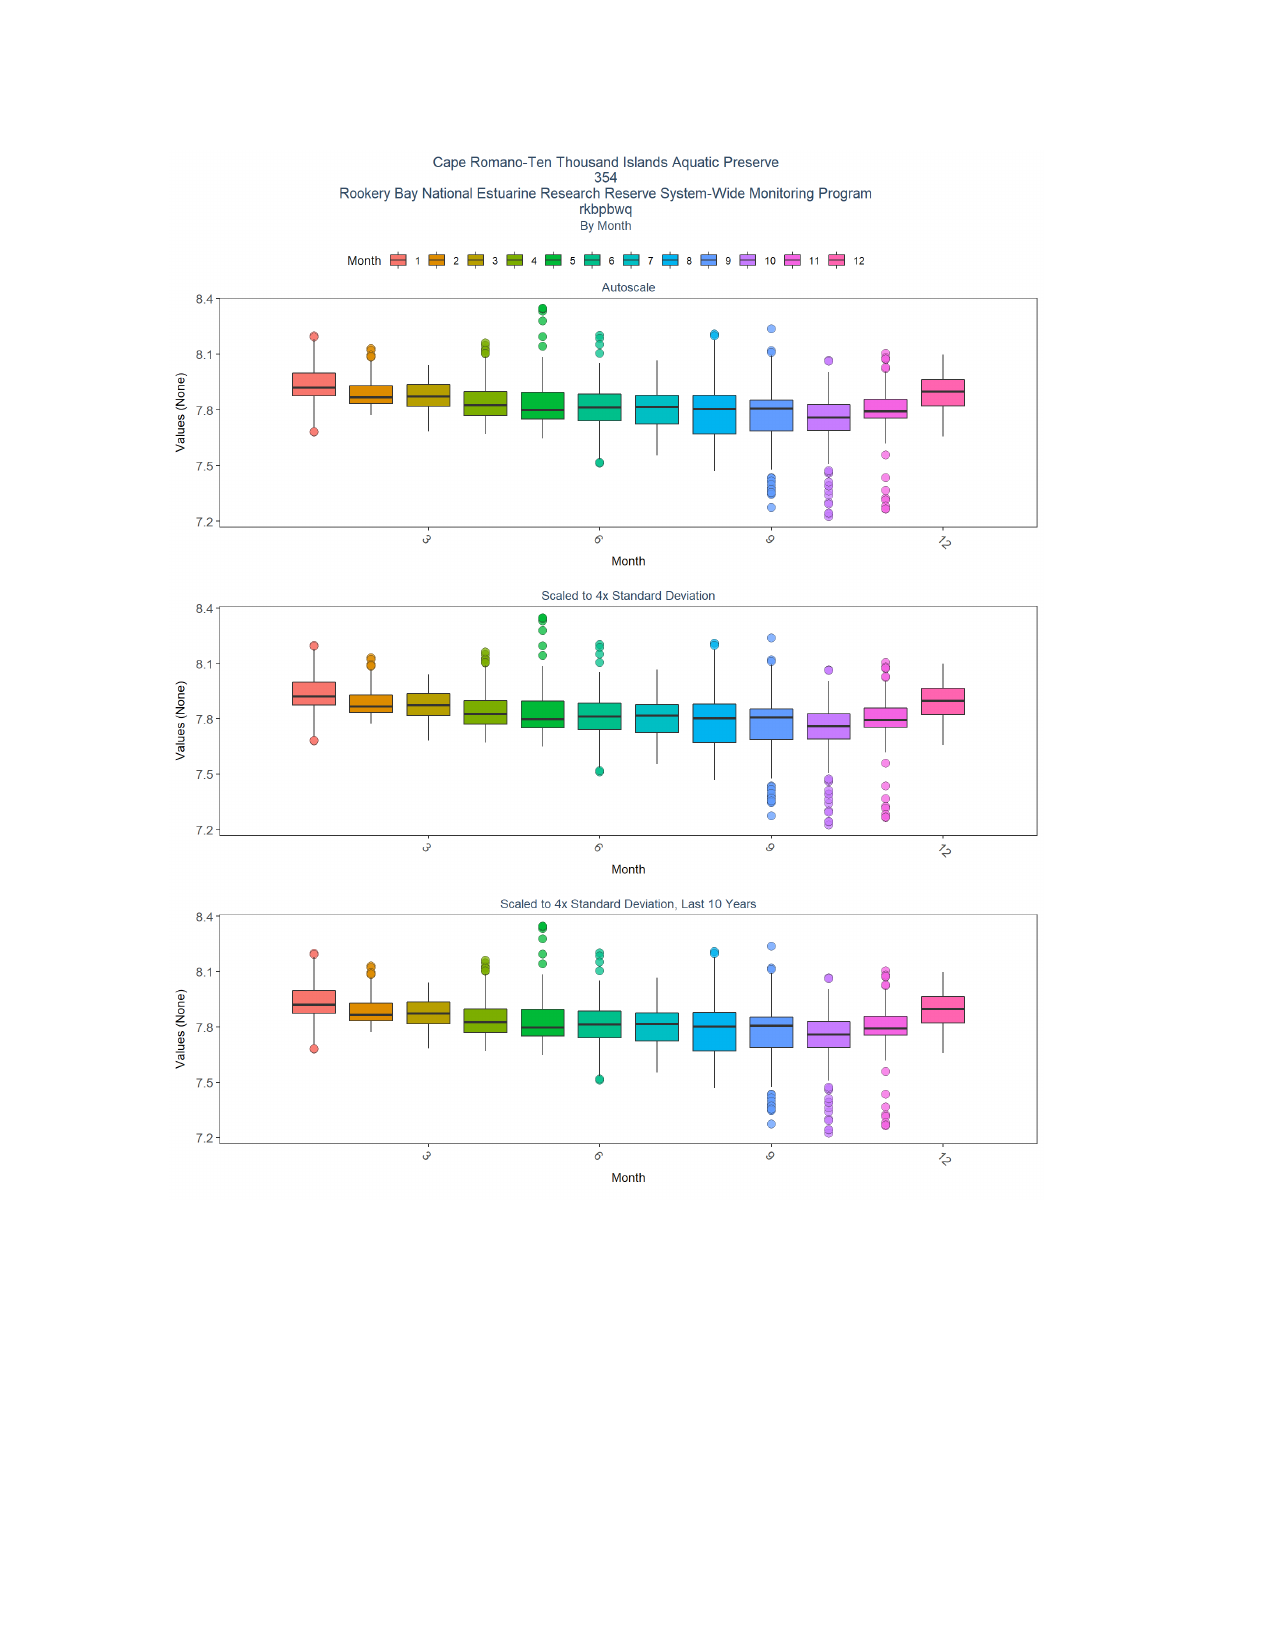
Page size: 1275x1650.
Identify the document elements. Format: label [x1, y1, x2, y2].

picture [168, 150, 1044, 1200]
